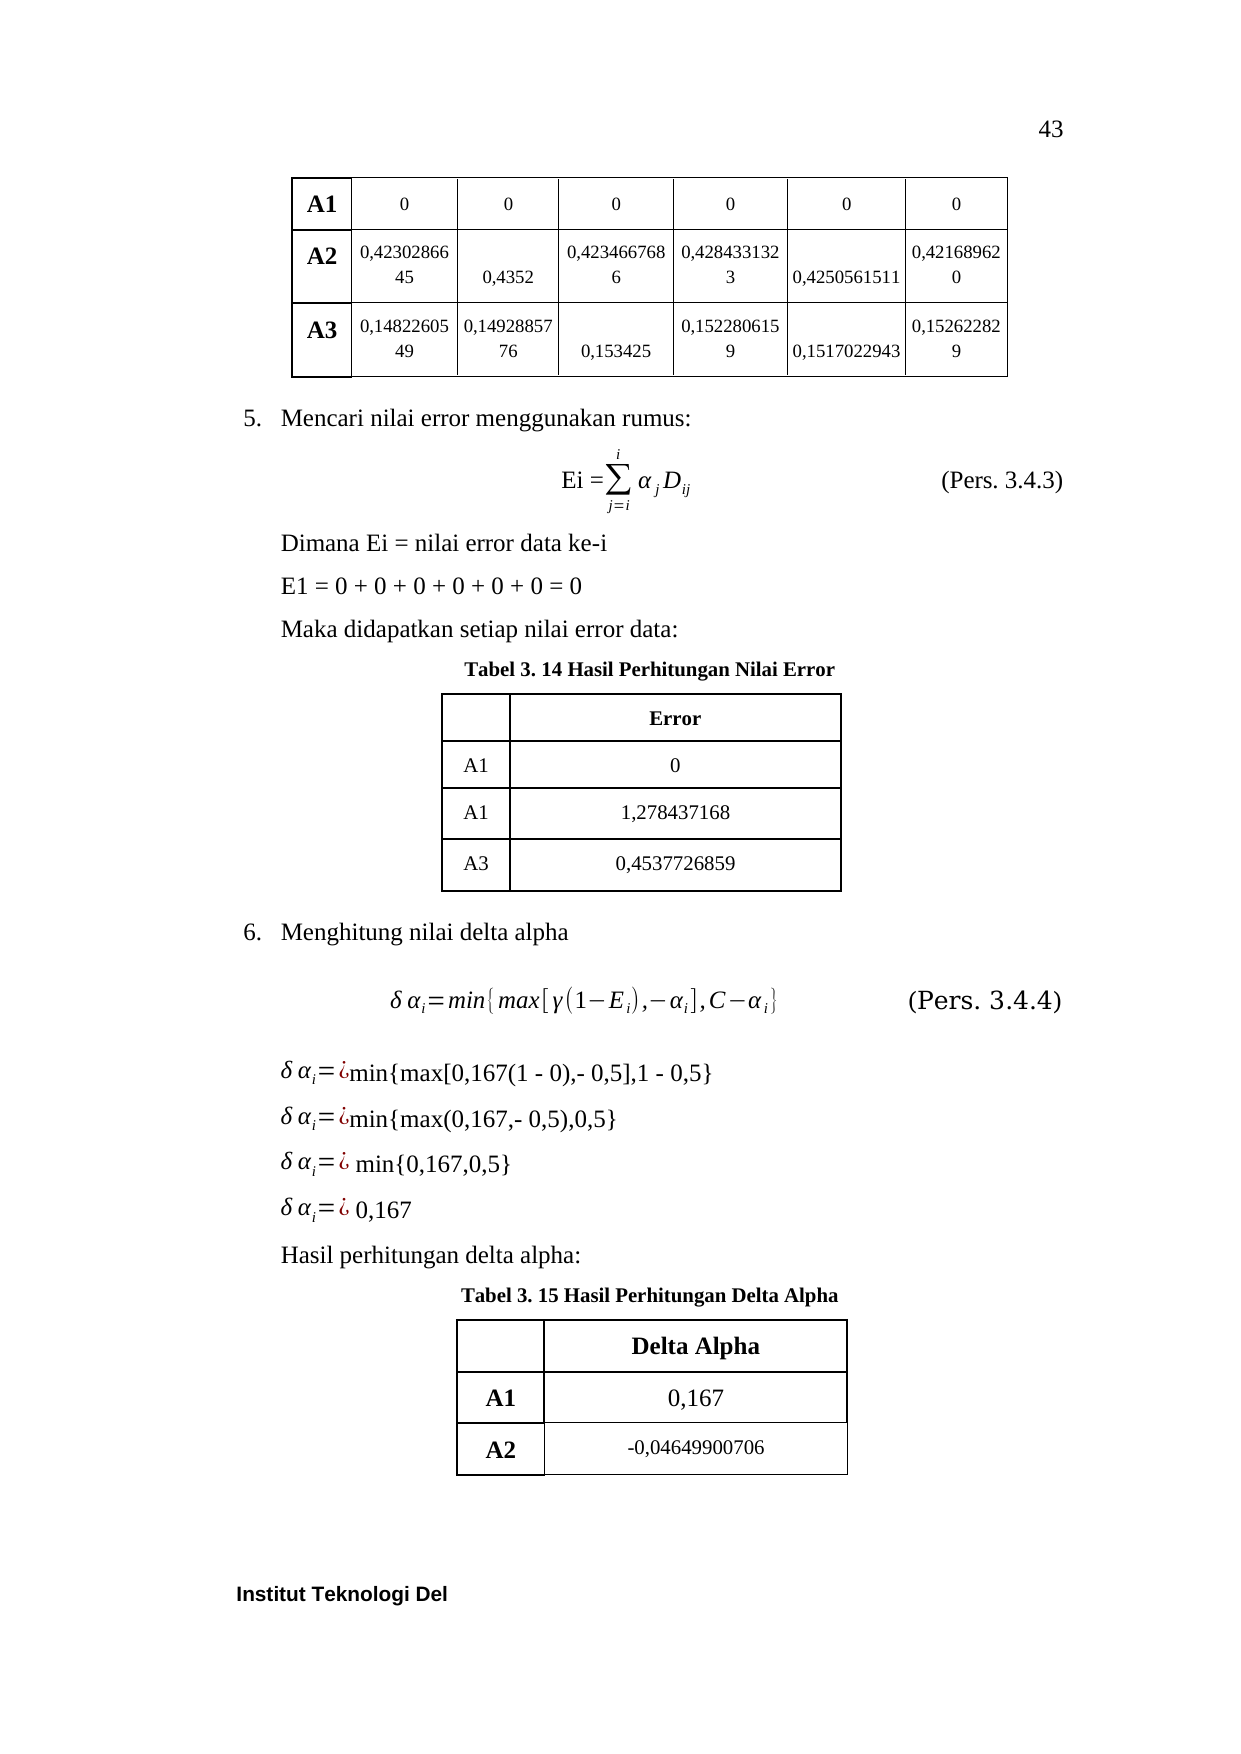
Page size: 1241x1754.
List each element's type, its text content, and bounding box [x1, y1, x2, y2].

table_header [443, 695, 509, 740]
table_cell 0 [673, 178, 787, 229]
table_cell 0 [788, 178, 905, 229]
table_cell -0,04649900706 [545, 1423, 847, 1474]
table_cell 0,153425 [559, 303, 673, 376]
text E1 = 0 + 0 + 0 + 0 + 0 + 0 = 0 [281, 571, 1063, 599]
table_cell 0,1522806159 [673, 303, 787, 376]
text Ei = (Pers. 3.4.3) [281, 446, 1063, 513]
table_cell 0,4230286645 [352, 230, 457, 302]
table_cell 0 [352, 178, 457, 229]
table_header [458, 1321, 543, 1371]
table_header Error [511, 695, 840, 740]
table_cell 0,4537726859 [511, 840, 840, 889]
text min{max[0,167(1 - 0),- 0,5],1 - 0,5} [281, 1057, 1063, 1088]
text Maka didapatkan setiap nilai error data: [281, 614, 1063, 643]
table_cell A1 [293, 179, 351, 229]
table_cell A1 [443, 742, 509, 787]
table_cell 0 [905, 178, 1007, 229]
table_cell 0,421689620 [906, 230, 1007, 302]
table_cell 0 [511, 742, 840, 787]
table_cell 0,4284331323 [674, 230, 787, 302]
table_cell 0 [457, 178, 559, 229]
text Tabel 3. 14 Hasil Perhitungan Nilai Error [236, 657, 1063, 681]
table_cell A1 [458, 1373, 543, 1422]
text (Pers. 3.4.4) [236, 985, 1063, 1017]
table_cell 0,4234667686 [559, 230, 673, 302]
table_cell 0,1492885776 [457, 303, 559, 376]
text 0,167 [281, 1194, 1063, 1225]
text min{max(0,167,- 0,5),0,5} [281, 1102, 1063, 1134]
table_cell A2 [293, 231, 351, 302]
table_cell 0,167 [545, 1373, 846, 1422]
list Menghitung nilai delta alpha [243, 917, 1063, 945]
table_cell 0,4352 [458, 230, 558, 302]
table_header Delta Alpha [545, 1321, 846, 1371]
table_cell A3 [293, 304, 351, 376]
list Mencari nilai error menggunakan rumus: [243, 403, 1063, 432]
text Tabel 3. 15 Hasil Perhitungan Delta Alpha [236, 1283, 1063, 1307]
table_cell 0,1517022943 [788, 303, 905, 376]
text Dimana Ei = nilai error data ke-i [281, 528, 1063, 556]
table_cell 0,4250561511 [788, 230, 905, 302]
text min{0,167,0,5} [281, 1148, 1063, 1179]
table_cell 0,152622829 [905, 303, 1007, 376]
table_cell A1 [443, 789, 509, 838]
table_cell 0,1482260549 [352, 303, 457, 376]
table_cell 1,278437168 [511, 789, 840, 838]
text Hasil perhitungan delta alpha: [281, 1240, 1063, 1268]
table_cell A3 [443, 840, 509, 889]
table_cell 0 [559, 178, 673, 229]
table_cell A2 [458, 1424, 544, 1474]
